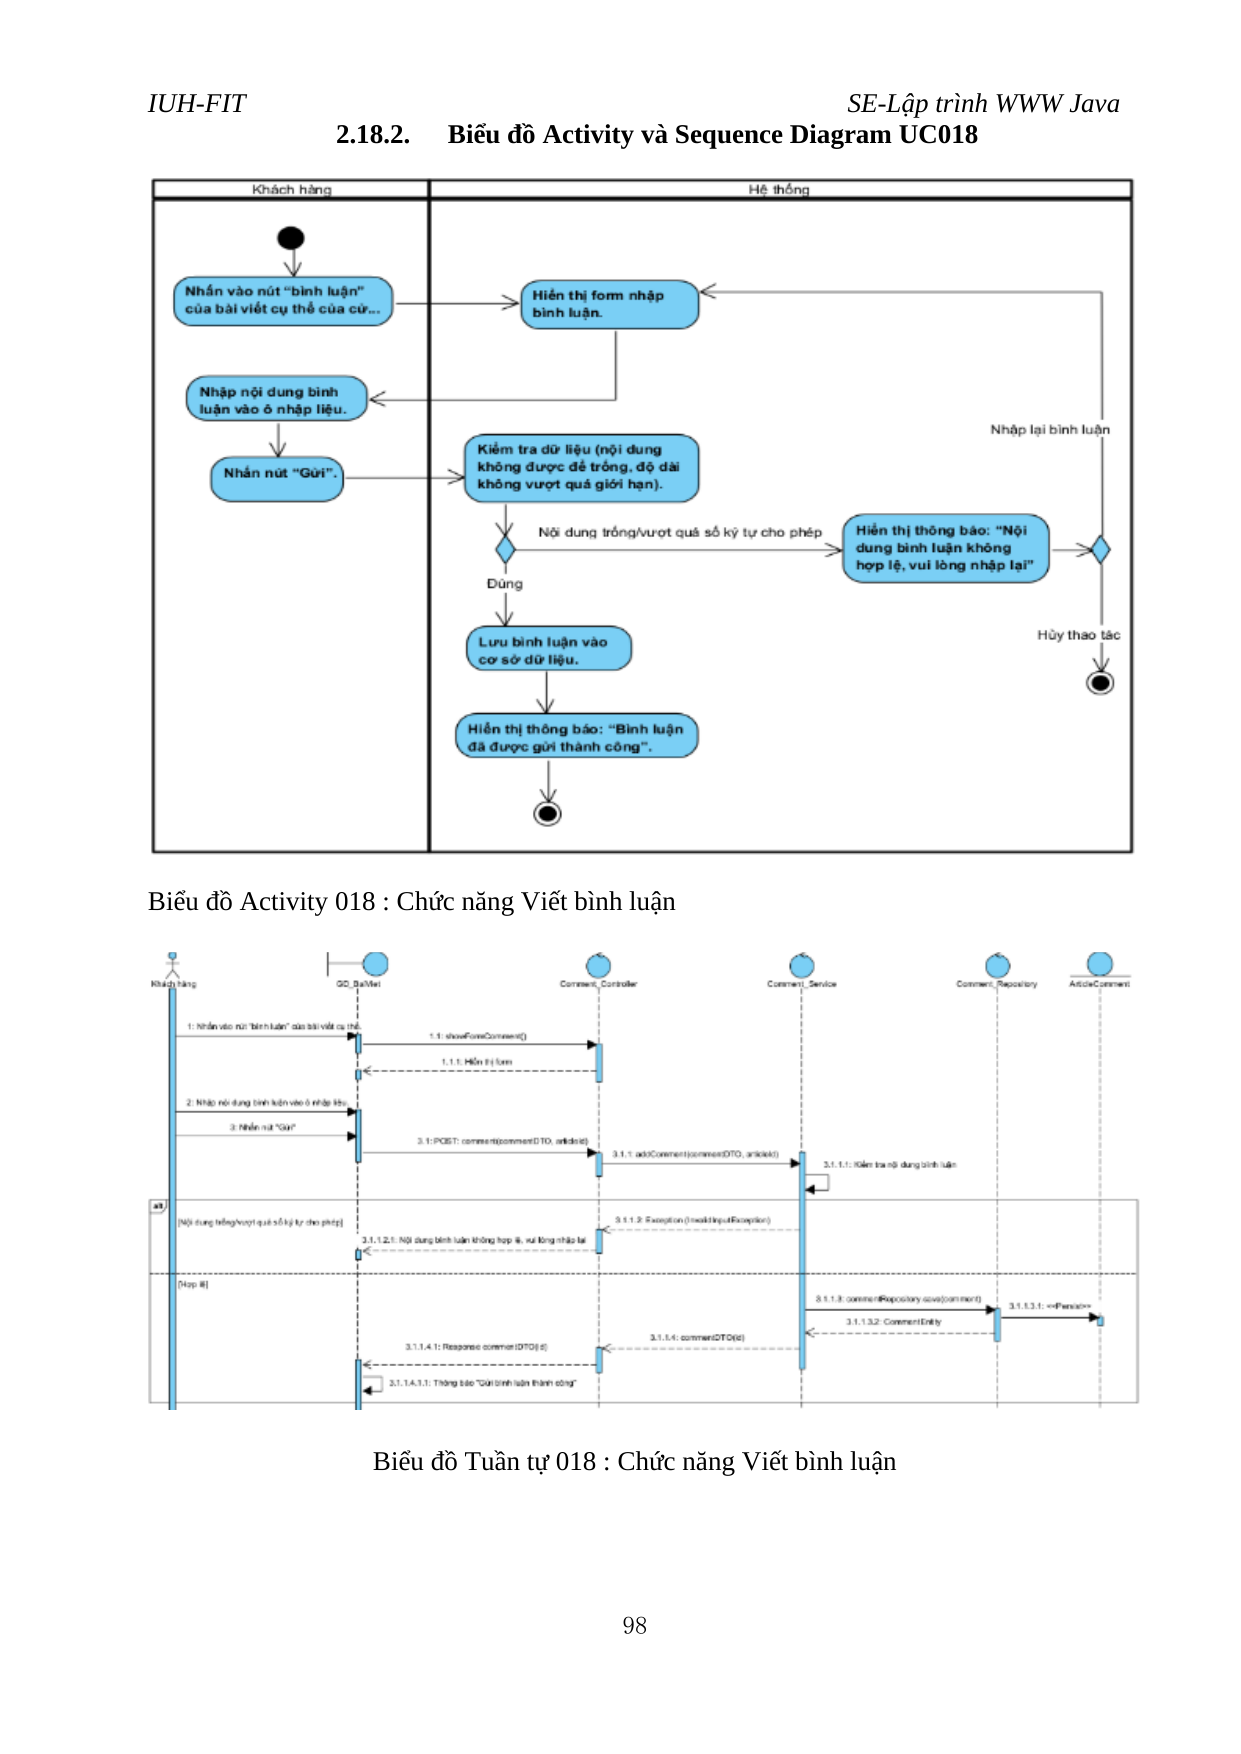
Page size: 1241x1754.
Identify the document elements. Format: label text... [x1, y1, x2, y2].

text Biểu đồ Activity 018 : Chức năng Viết bình luận [148, 884, 1122, 916]
picture [147, 177, 1141, 858]
picture [147, 952, 1141, 1410]
subtitle Biểu đồ Activity và Sequence Diagram UC018 [410, 119, 1122, 150]
text Biểu đồ Tuần tự 018 : Chức năng Viết bình luận [298, 1445, 1122, 1476]
